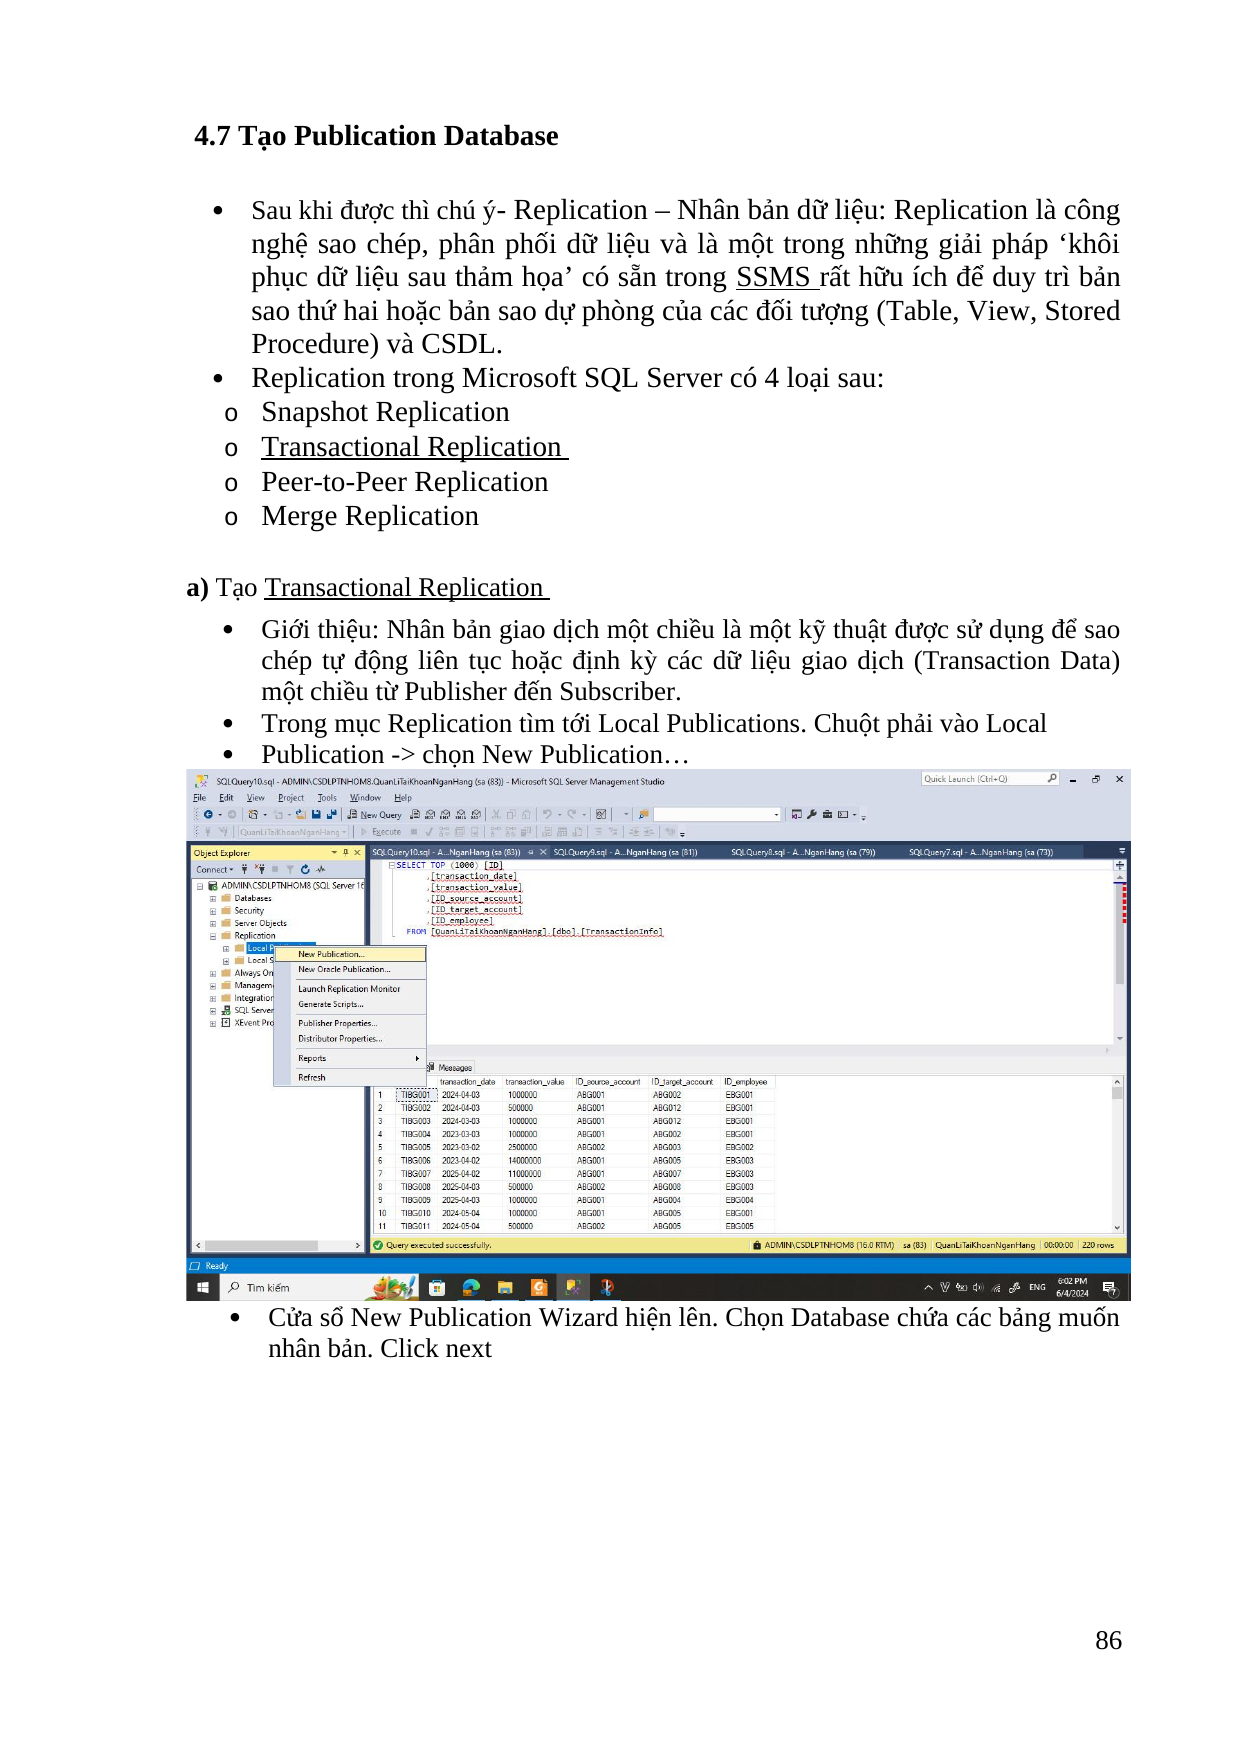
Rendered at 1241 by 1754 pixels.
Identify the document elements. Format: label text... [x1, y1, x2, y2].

list Transactional Replication [224, 429, 1122, 464]
picture [186, 769, 1131, 1301]
list Cửa sổ New Publication Wizard hiện lên. Chọn Database chứa các bảng muốn nhân bản. Click next [231, 1301, 1121, 1364]
list Publication -> chọn New Publication… [224, 738, 1121, 769]
list Merge Replication [224, 498, 1122, 533]
list Giới thiệu: Nhân bản giao dịch một chiều là một kỹ thuật được sử dụng để sao chép tự động liên tục hoặc định kỳ các dữ liệu giao dịch (Transaction Data) một chiều từ Publisher đến Subscriber. [224, 613, 1121, 707]
subtitle a) Tạo Transactional Replication [186, 571, 1122, 602]
list Snapshot Replication [224, 394, 1122, 429]
list Peer-to-Peer Replication [224, 464, 1122, 498]
subtitle 4.7 Tạo Publication Database [186, 118, 1122, 152]
list Sau khi được thì chú ý- Replication – Nhân bản dữ liệu: Replication là công nghệ sao chép, phân phối dữ liệu và là một trong những giải pháp ‘khôi phục dữ liệu sau thảm họa’ có sẵn trong SSMS rất hữu ích để duy trì bản sao thứ hai hoặc bản sao dự phòng của các đối tượng (Table, View, Stored Procedure) và CSDL. [214, 192, 1121, 360]
list Replication trong Microsoft SQL Server có 4 loại sau: [214, 360, 1122, 394]
list Trong mục Replication tìm tới Local Publications. Chuột phải vào Local [224, 707, 1121, 738]
